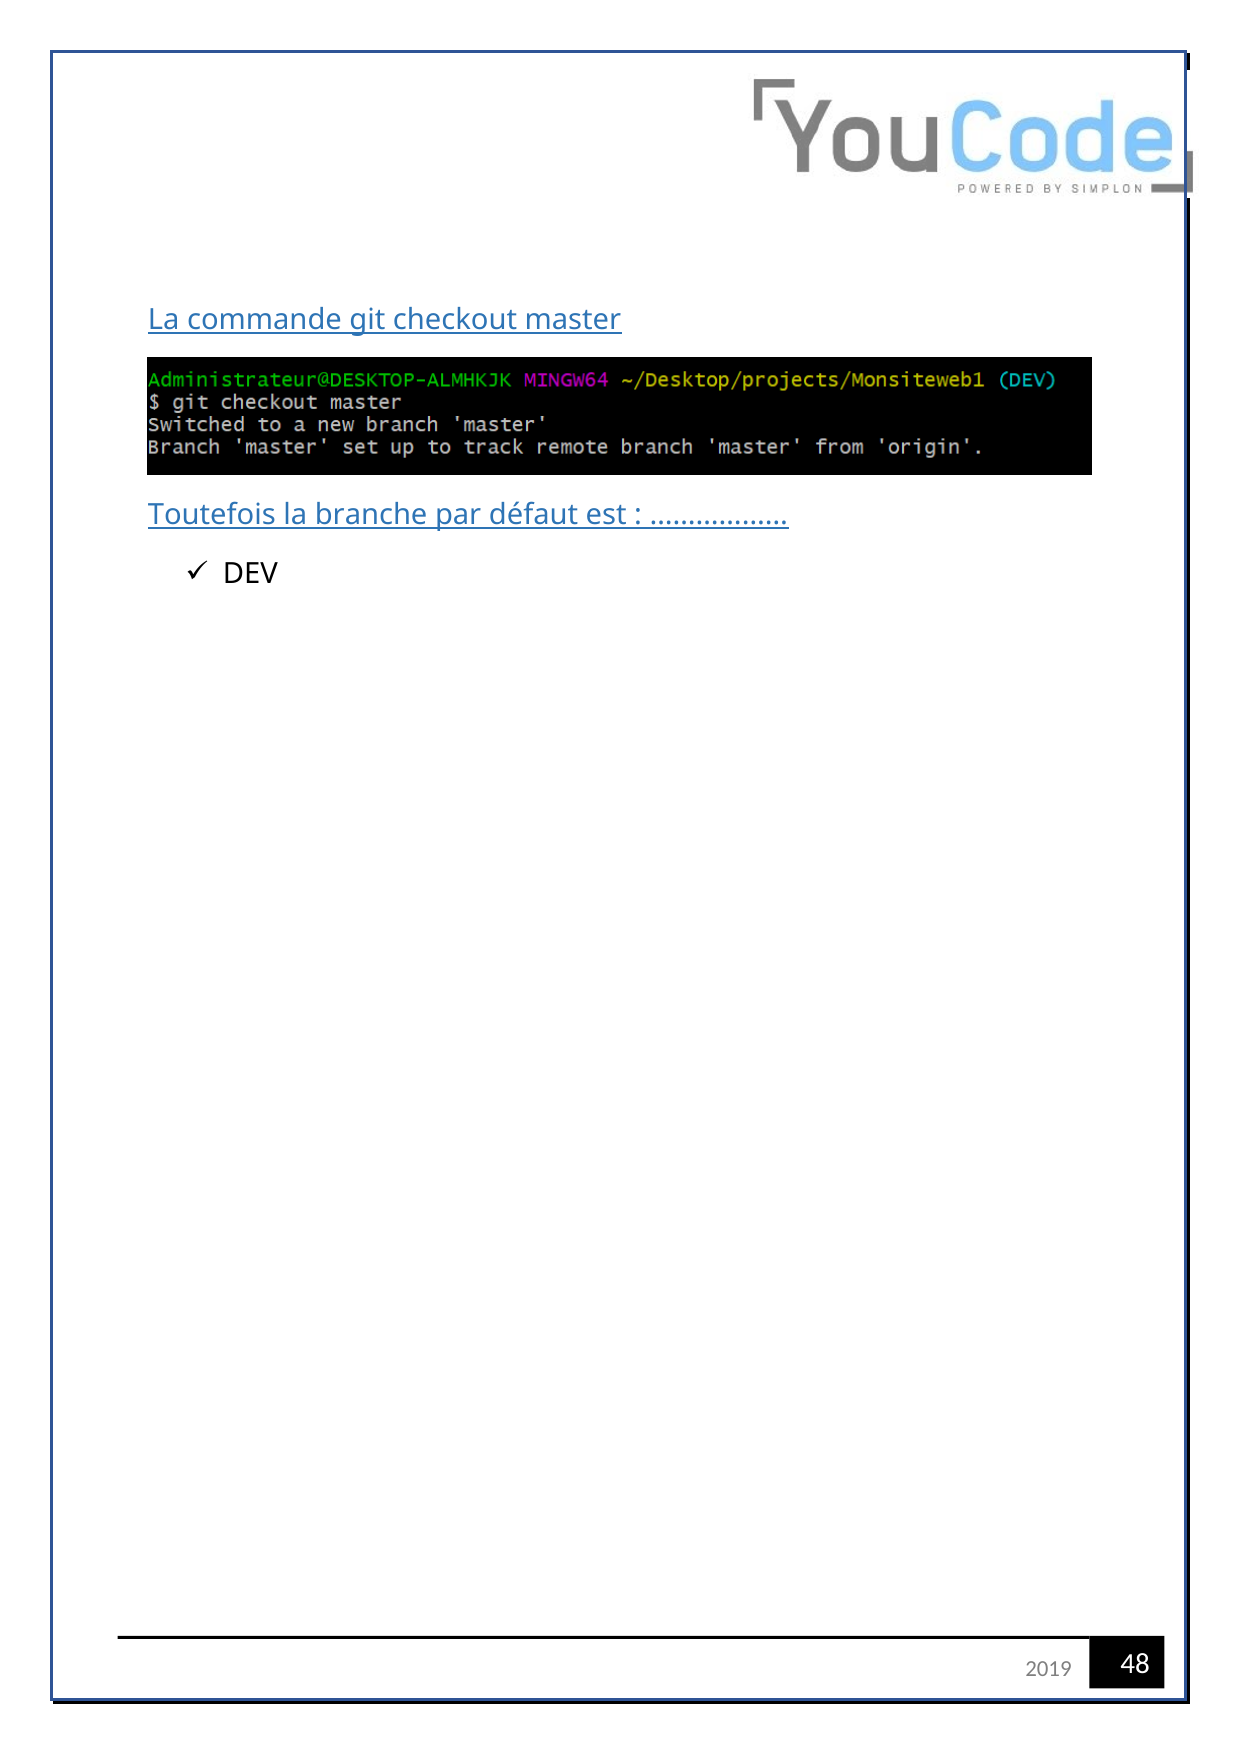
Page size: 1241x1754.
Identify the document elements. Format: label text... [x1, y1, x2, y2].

text La commande git checkout master [148, 298, 1089, 338]
picture [1187, 70, 1200, 198]
list DEV [185, 553, 1089, 592]
picture [737, 70, 1184, 198]
text Toutefois la branche par défaut est : ……………… [148, 493, 1089, 533]
picture [147, 357, 1092, 475]
